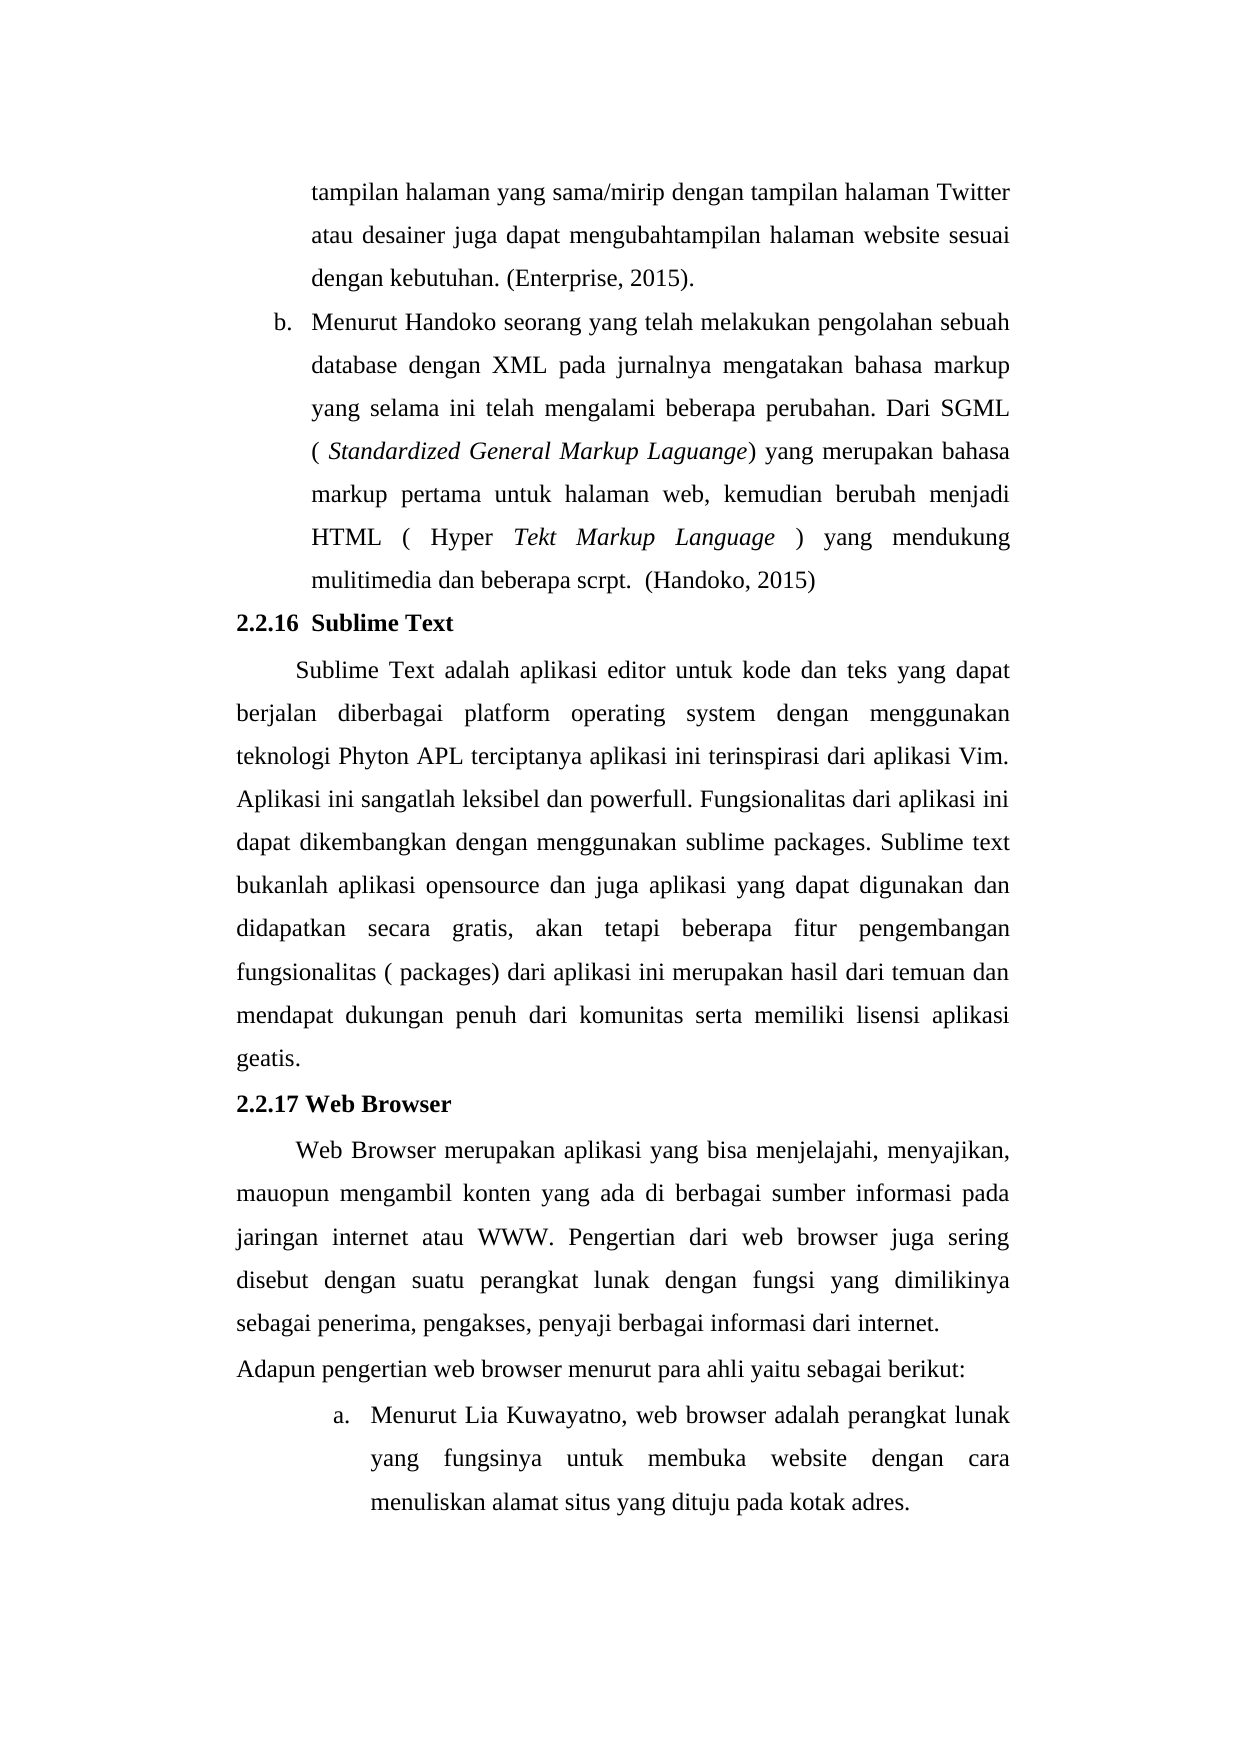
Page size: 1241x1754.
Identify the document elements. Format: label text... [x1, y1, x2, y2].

text 2.2.17 Web Browser [236, 1089, 1010, 1118]
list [274, 177, 1010, 292]
list Menurut Lia Kuwayatno, web browser adalah perangkat lunak yang fungsinya untuk membuka website dengan cara menuliskan alamat situs yang dituju pada kotak adres. [333, 1400, 1010, 1515]
text Web Browser merupakan aplikasi yang bisa menjelajahi, menyajikan, mauopun mengambil konten yang ada di berbagai sumber informasi pada jaringan internet atau WWW. Pengertian dari web browser juga sering disebut dengan suatu perangkat lunak dengan fungsi yang dimilikinya sebagai penerima, pengakses, penyaji berbagai informasi dari internet. [236, 1135, 1010, 1337]
text Adapun pengertian web browser menurut para ahli yaitu sebagai berikut: [236, 1354, 1010, 1383]
list Menurut Handoko seorang yang telah melakukan pengolahan sebuah database dengan XML pada jurnalnya mengatakan bahasa markup yang selama ini telah mengalami beberapa perubahan. Dari SGML ( Standardized General Markup Laguange) yang merupakan bahasa markup pertama untuk halaman web, kemudian berubah menjadi HTML ( Hyper Tekt Markup Language ) yang mendukung mulitimedia dan beberapa scrpt. (Handoko, 2015) [274, 307, 1010, 594]
text 2.2.16 Sublime Text [236, 608, 1010, 637]
text Sublime Text adalah aplikasi editor untuk kode dan teks yang dapat berjalan diberbagai platform operating system dengan menggunakan teknologi Phyton APL terciptanya aplikasi ini terinspirasi dari aplikasi Vim. Aplikasi ini sangatlah leksibel dan powerfull. Fungsionalitas dari aplikasi ini dapat dikembangkan dengan menggunakan sublime packages. Sublime text bukanlah aplikasi opensource dan juga aplikasi yang dapat digunakan dan didapatkan secara gratis, akan tetapi beberapa fitur pengembangan fungsionalitas ( packages) dari aplikasi ini merupakan hasil dari temuan dan mendapat dukungan penuh dari komunitas serta memiliki lisensi aplikasi geatis. [236, 655, 1010, 1072]
